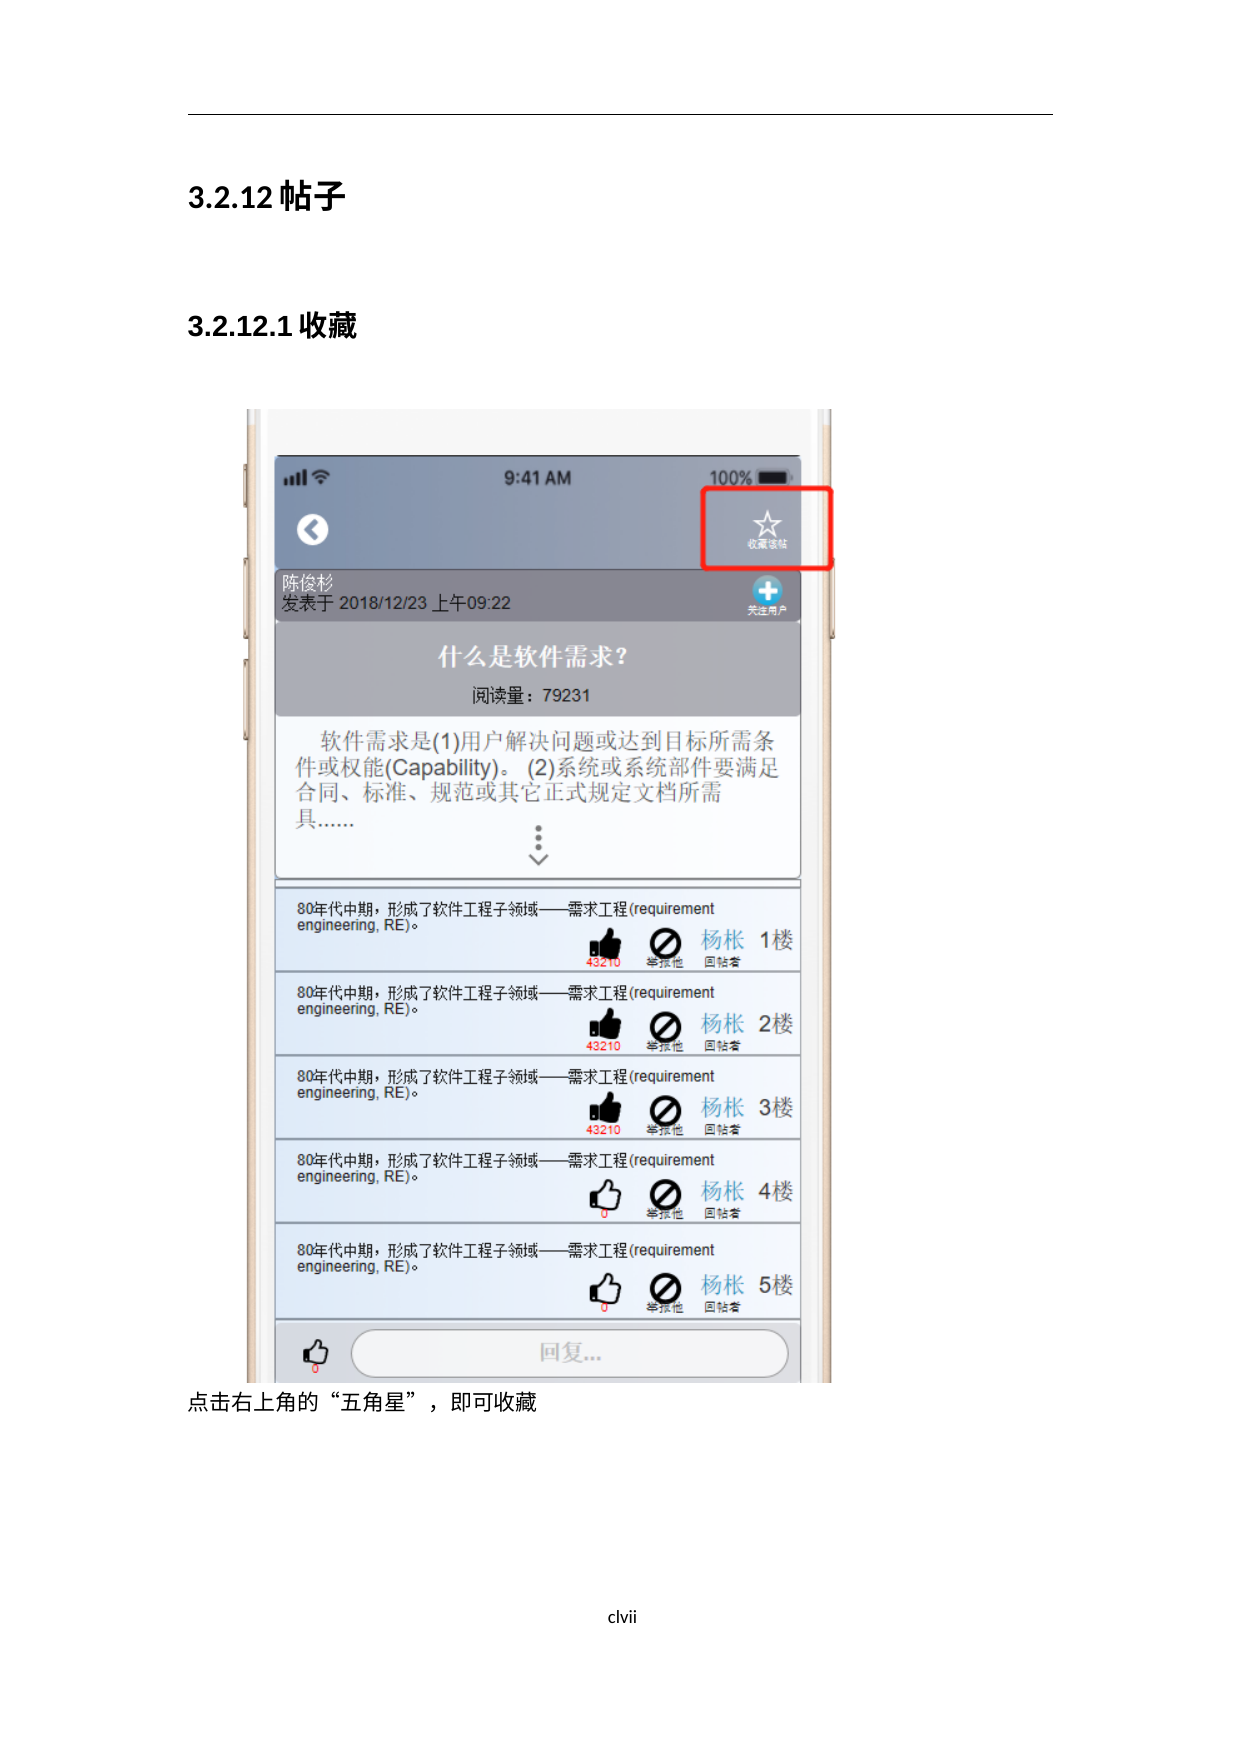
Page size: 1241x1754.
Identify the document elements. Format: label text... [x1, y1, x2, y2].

subtitle 3.2.12.1收藏 [187, 291, 1053, 356]
picture [187, 409, 884, 1383]
subtitle 3.2.12帖子 [187, 162, 1053, 227]
text 点击右上角的“五角星”，即可收藏 [187, 1384, 1053, 1417]
